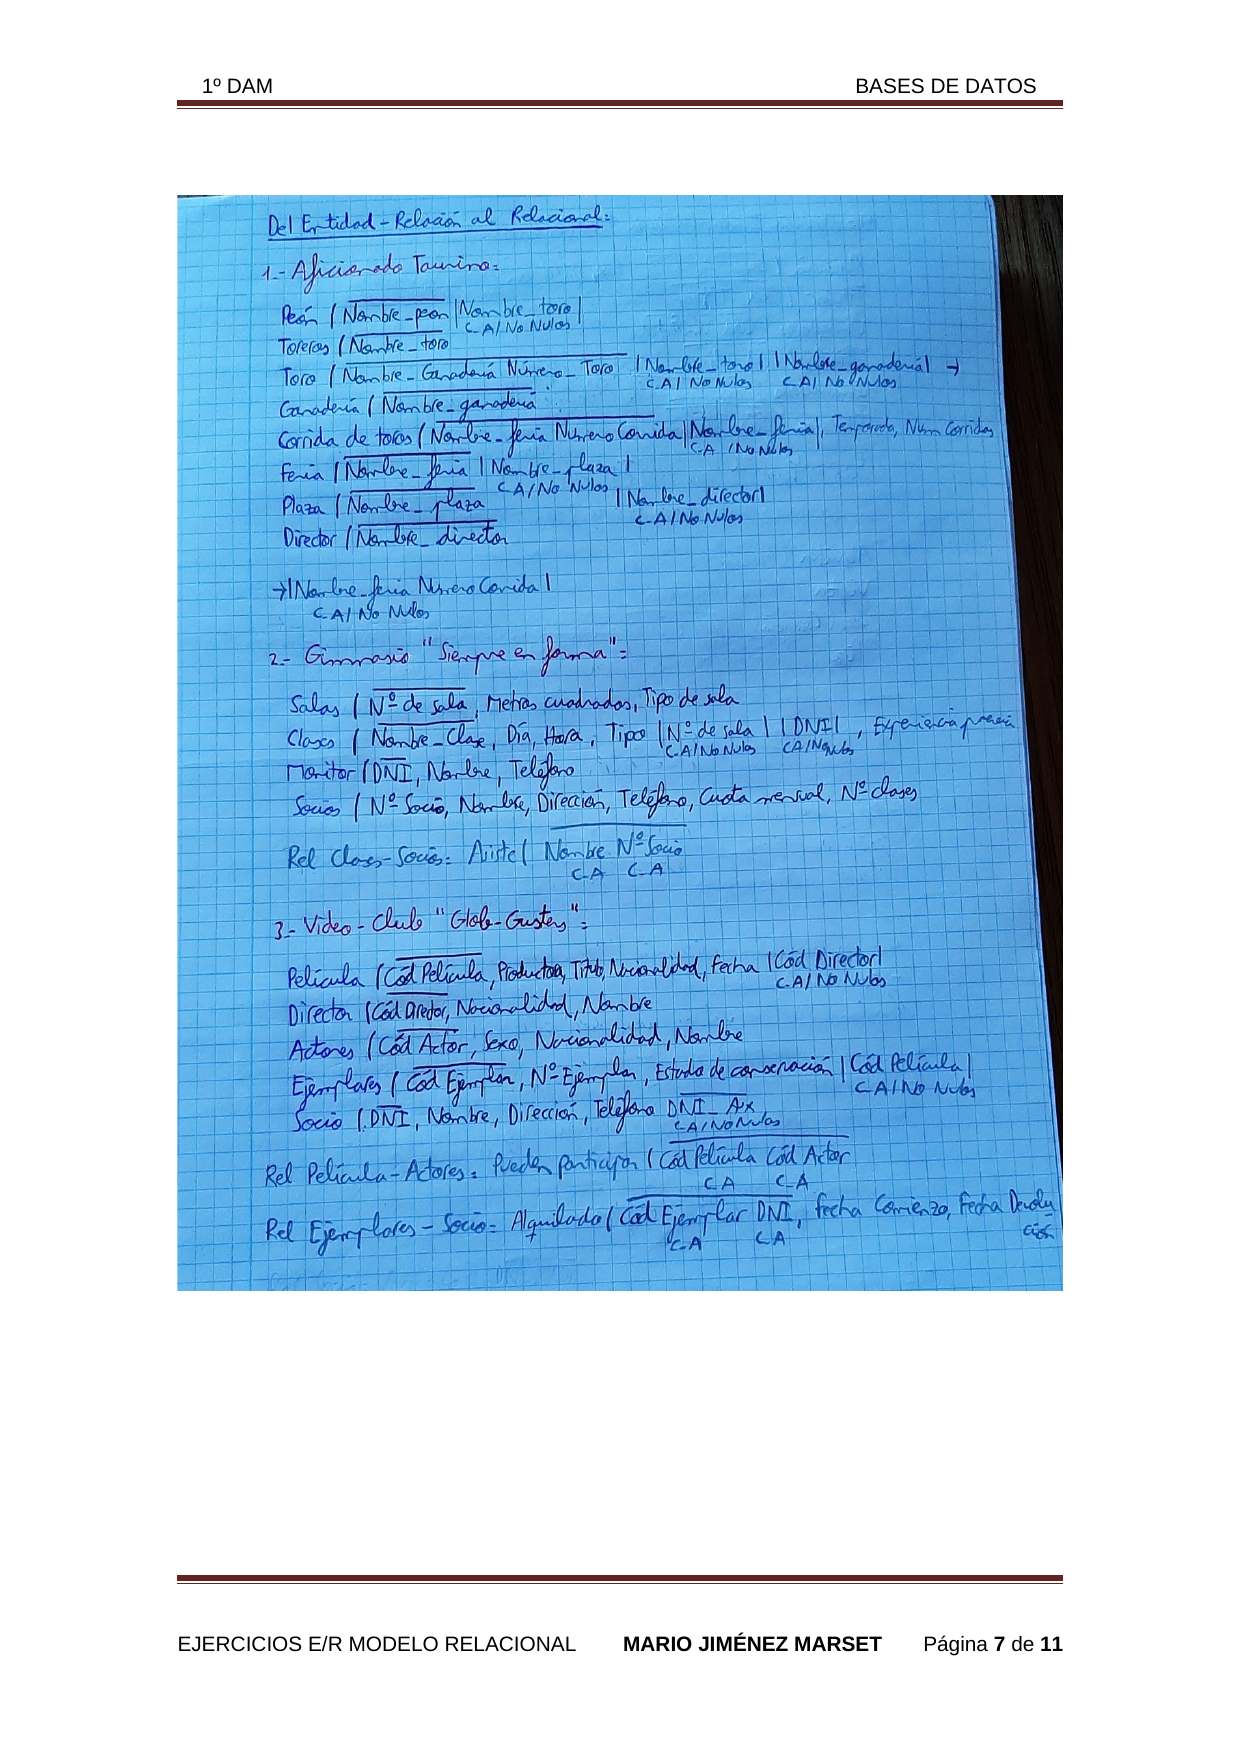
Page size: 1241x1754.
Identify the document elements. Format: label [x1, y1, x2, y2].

picture [177, 195, 1063, 1291]
